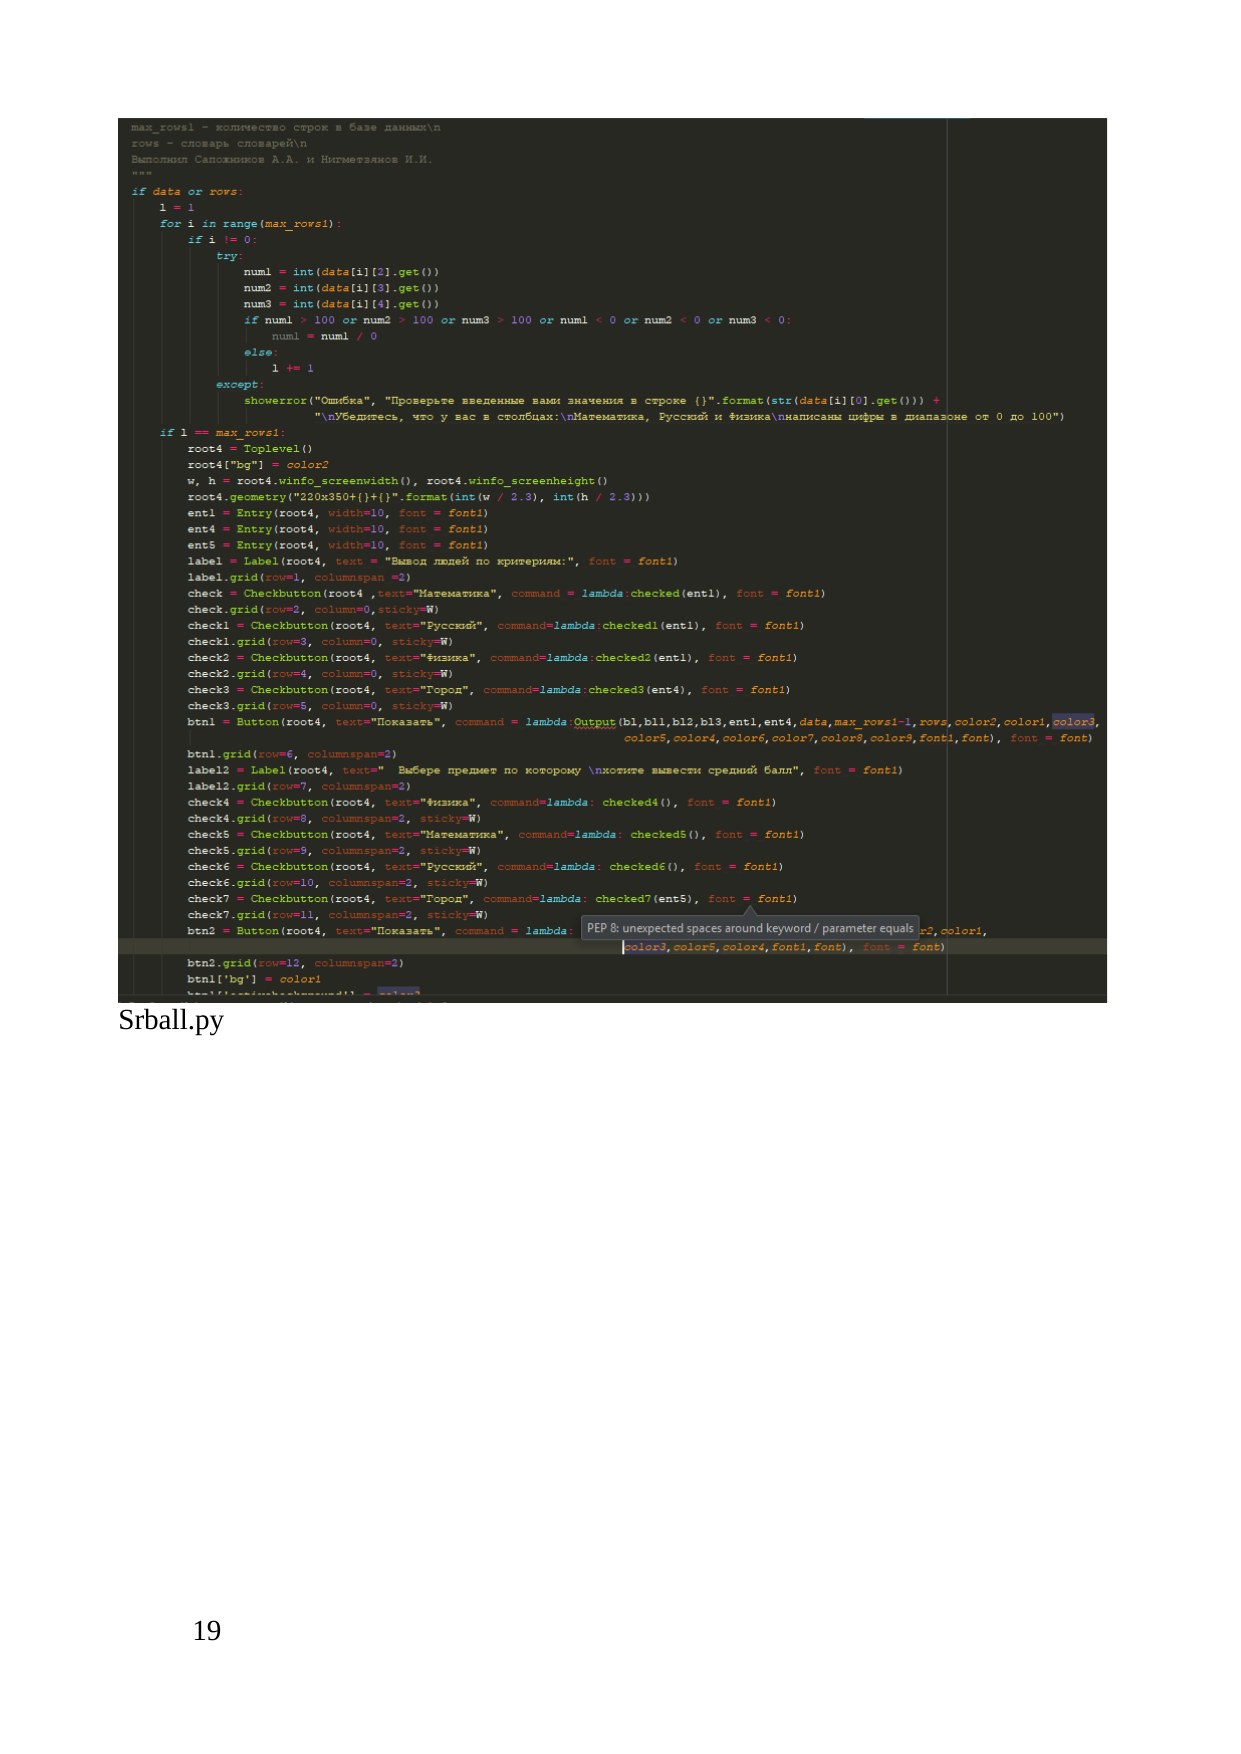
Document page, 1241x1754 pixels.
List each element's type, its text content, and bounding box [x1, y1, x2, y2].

text Srball.py [118, 1002, 1181, 1036]
picture [118, 118, 1108, 1003]
